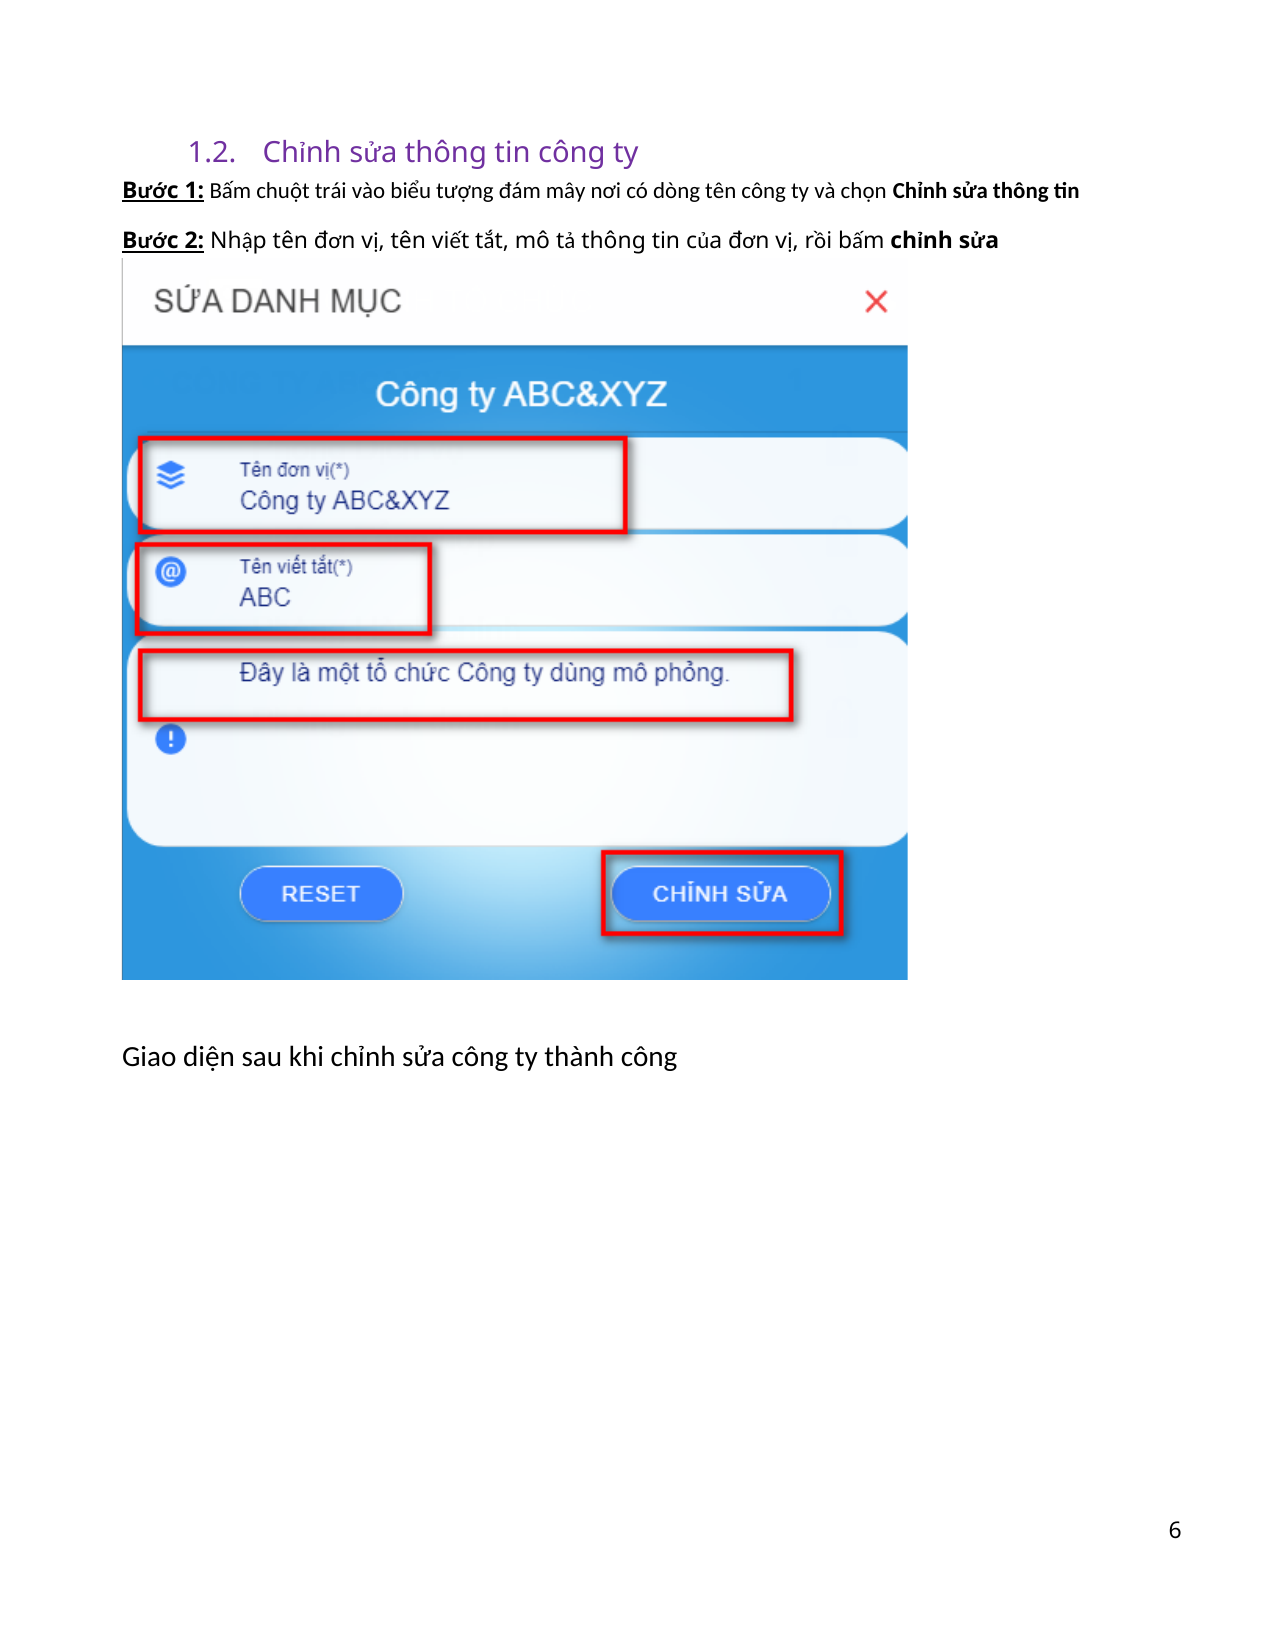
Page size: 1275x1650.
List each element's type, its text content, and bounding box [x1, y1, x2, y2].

list Bước 1: Bấm chuột trái vào biểu tượng đám mây nơi có dòng tên công ty và chọn Chỉnh sửa thông tin [122, 174, 1181, 205]
list Chỉnh sửa thông tin công ty [187, 131, 1181, 171]
list Giao diện sau khi chỉnh sửa công ty thành công [122, 1038, 1181, 1073]
picture [121, 258, 908, 980]
